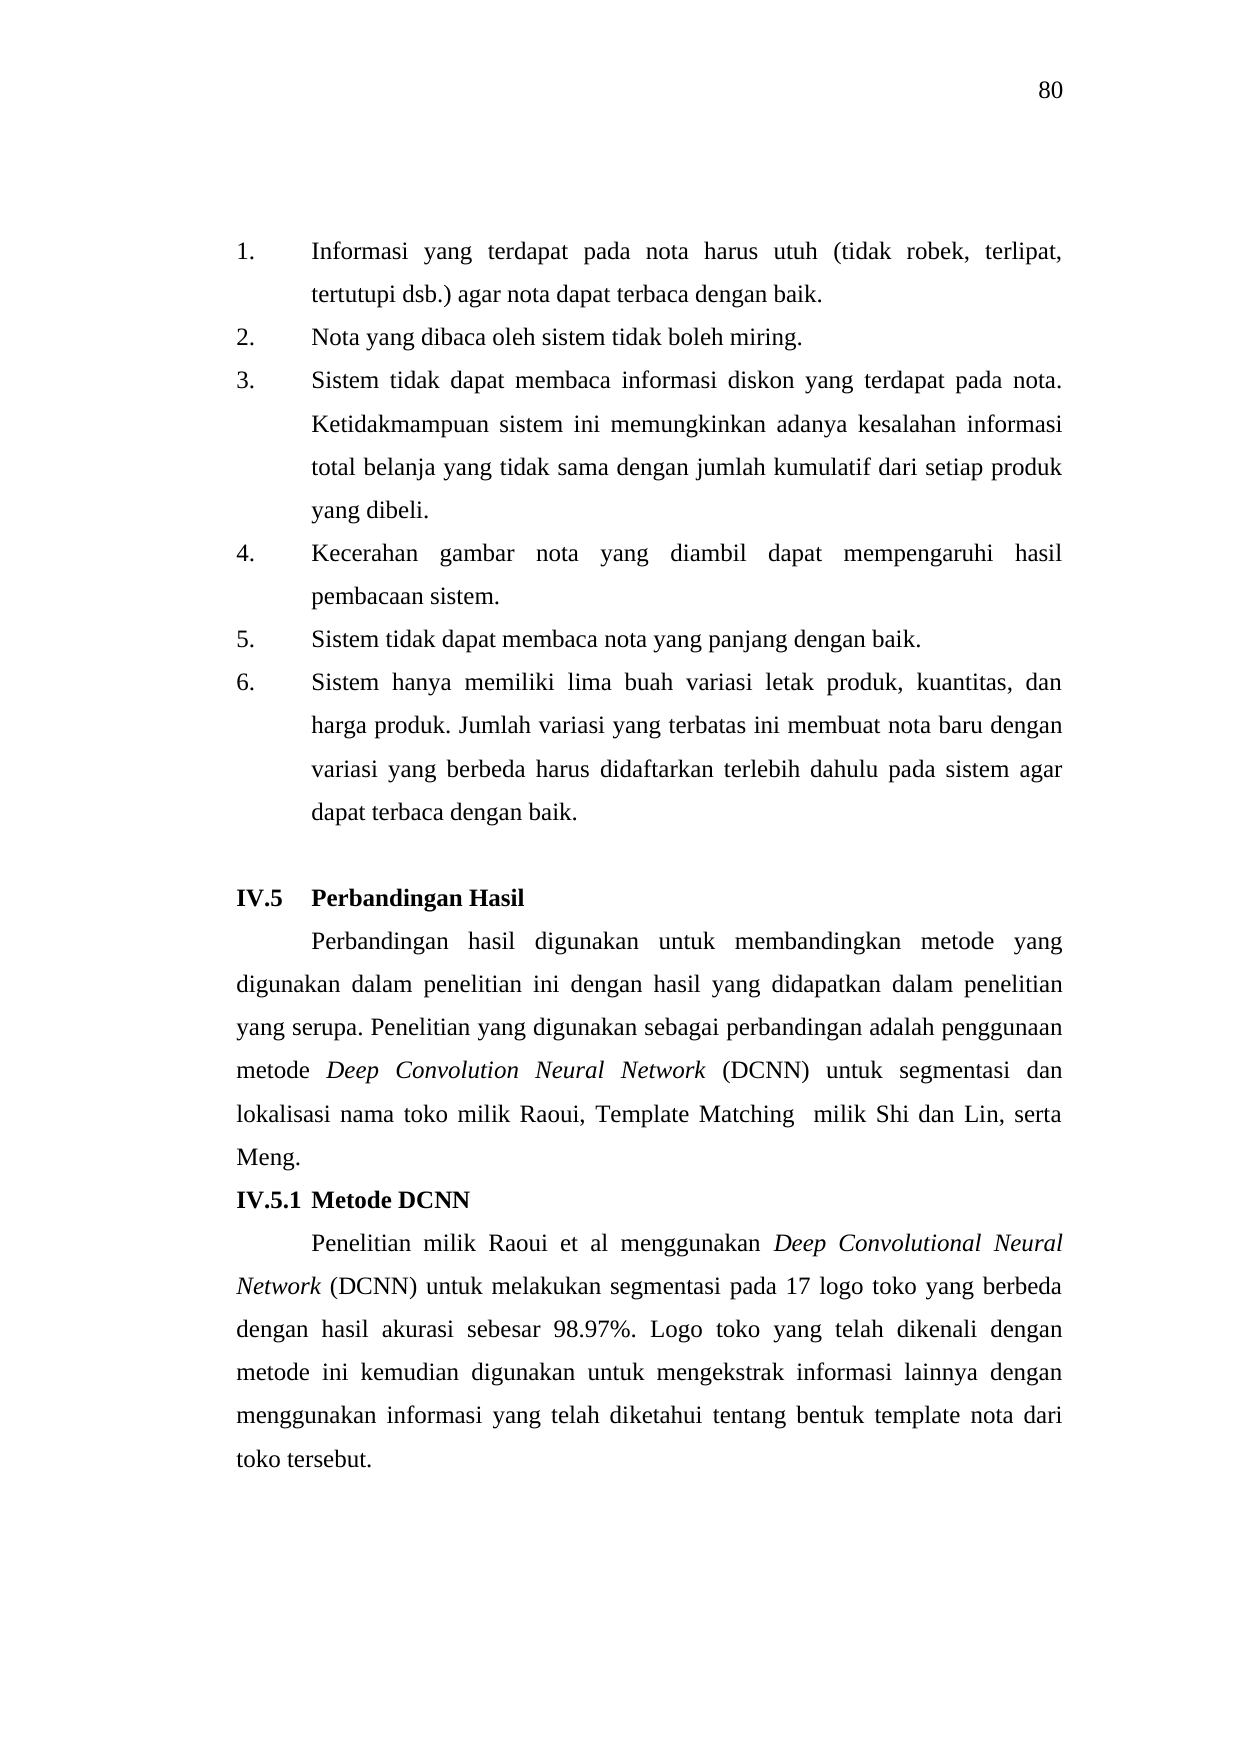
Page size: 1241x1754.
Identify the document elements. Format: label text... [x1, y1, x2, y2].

list Informasi yang terdapat pada nota harus utuh (tidak robek, terlipat, tertutupi dsb.) agar nota dapat terbaca dengan baik. [236, 236, 1063, 308]
text Perbandingan hasil digunakan untuk membandingkan metode yang digunakan dalam penelitian ini dengan hasil yang didapatkan dalam penelitian yang serupa. Penelitian yang digunakan sebagai perbandingan adalah penggunaan metode Deep Convolution Neural Network (DCNN) untuk segmentasi dan lokalisasi nama toko milik Raoui, Template Matching milik Shi dan Lin, serta Meng. [236, 926, 1063, 1171]
list Sistem hanya memiliki lima buah variasi letak produk, kuantitas, dan harga produk. Jumlah variasi yang terbatas ini membuat nota baru dengan variasi yang berbeda harus didaftarkan terlebih dahulu pada sistem agar dapat terbaca dengan baik. [236, 667, 1063, 826]
list Sistem tidak dapat membaca informasi diskon yang terdapat pada nota. Ketidakmampuan sistem ini memungkinkan adanya kesalahan informasi total belanja yang tidak sama dengan jumlah kumulatif dari setiap produk yang dibeli. [236, 366, 1063, 524]
list Sistem tidak dapat membaca nota yang panjang dengan baik. [236, 624, 1063, 653]
text Penelitian milik Raoui et al menggunakan Deep Convolutional Neural Network (DCNN) untuk melakukan segmentasi pada 17 logo toko yang berbeda dengan hasil akurasi sebesar 98.97%. Logo toko yang telah dikenali dengan metode ini kemudian digunakan untuk mengekstrak informasi lainnya dengan menggunakan informasi yang telah diketahui tentang bentuk template nota dari toko tersebut. [236, 1228, 1063, 1472]
list Nota yang dibaca oleh sistem tidak boleh miring. [236, 322, 1063, 351]
subtitle Perbandingan Hasil [236, 883, 1063, 912]
subtitle Metode DCNN [236, 1185, 1063, 1214]
list Kecerahan gambar nota yang diambil dapat mempengaruhi hasil pembacaan sistem. [236, 538, 1063, 610]
